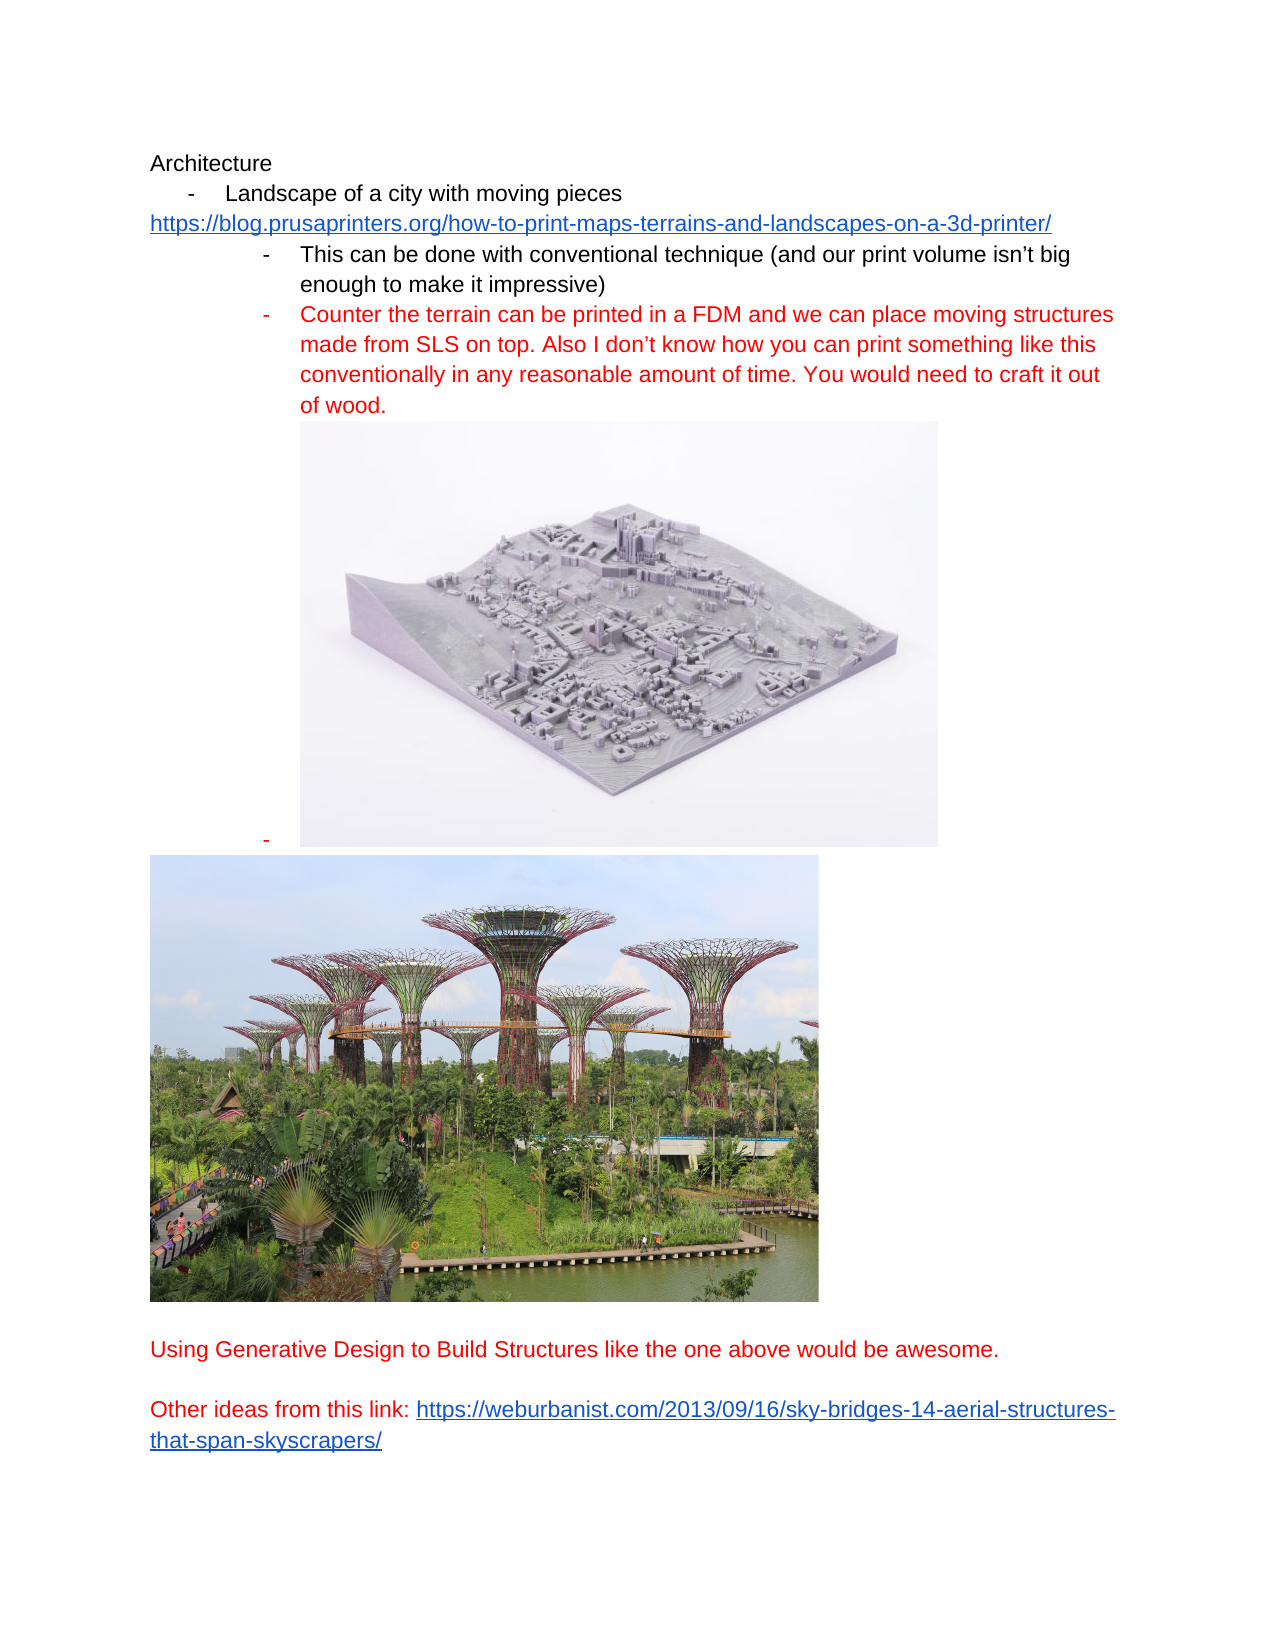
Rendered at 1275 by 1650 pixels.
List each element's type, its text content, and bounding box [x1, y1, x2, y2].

text Architecture [150, 150, 1125, 176]
list This can be done with conventional technique (and our print volume isn’t big enough to make it impressive) [262, 241, 1125, 297]
text https://blog.prusaprinters.org/how-to-print-maps-terrains-and-landscapes-on-a-3d-printer/ [150, 210, 1125, 237]
list Counter the terrain can be printed in a FDM and we can place moving structures made from SLS on top. Also I don’t know how you can print something like this conventionally in any reasonable amount of time. You would need to craft it out of wood. [262, 301, 1125, 418]
text Using Generative Design to Build Structures like the one above would be awesome. [150, 1336, 1125, 1362]
text Other ideas from this link: https://weburbanist.com/2013/09/16/sky-bridges-14-aerial-structures-that-span-skyscrapers/ [150, 1396, 1125, 1453]
picture [300, 421, 939, 847]
picture [150, 855, 819, 1302]
list Landscape of a city with moving pieces [187, 180, 1125, 207]
